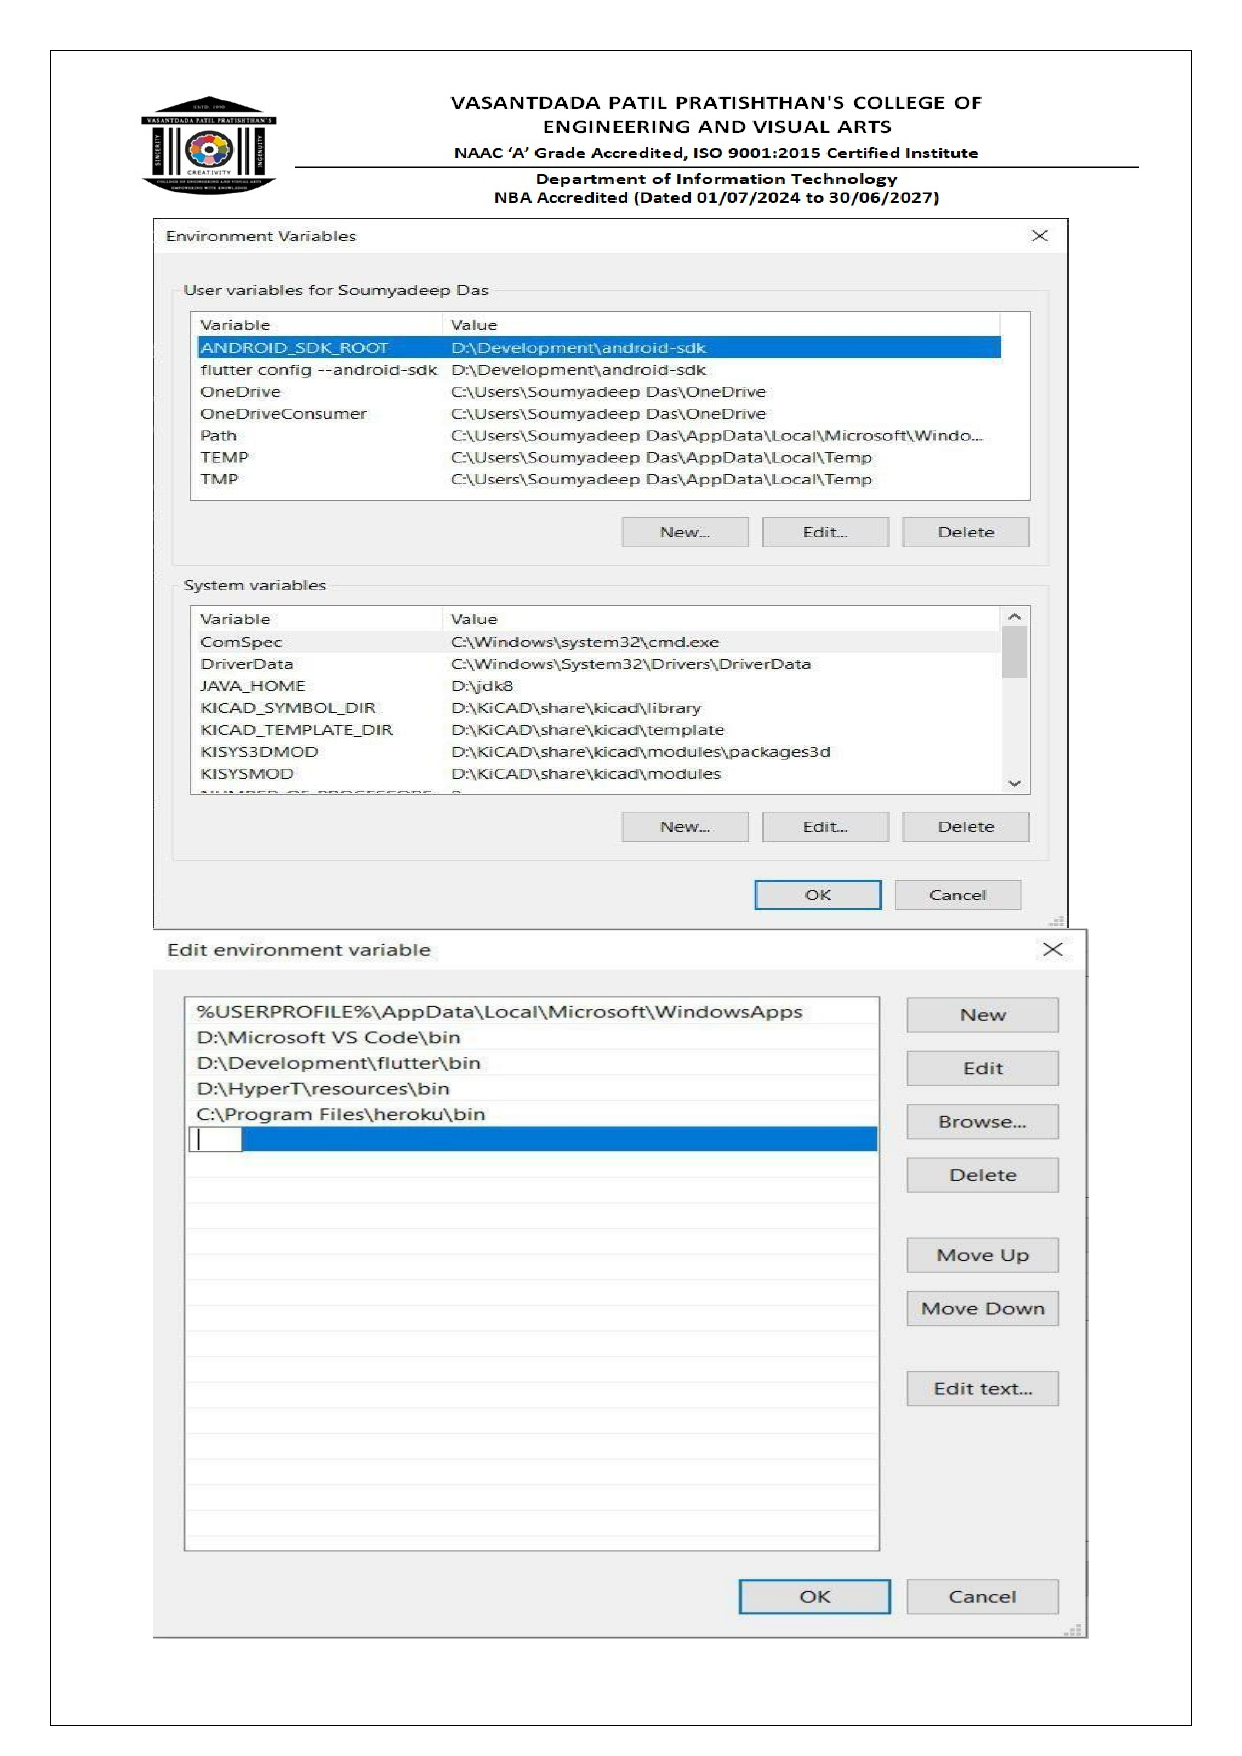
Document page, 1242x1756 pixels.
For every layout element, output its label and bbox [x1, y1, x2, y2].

picture [115, 75, 1147, 1639]
